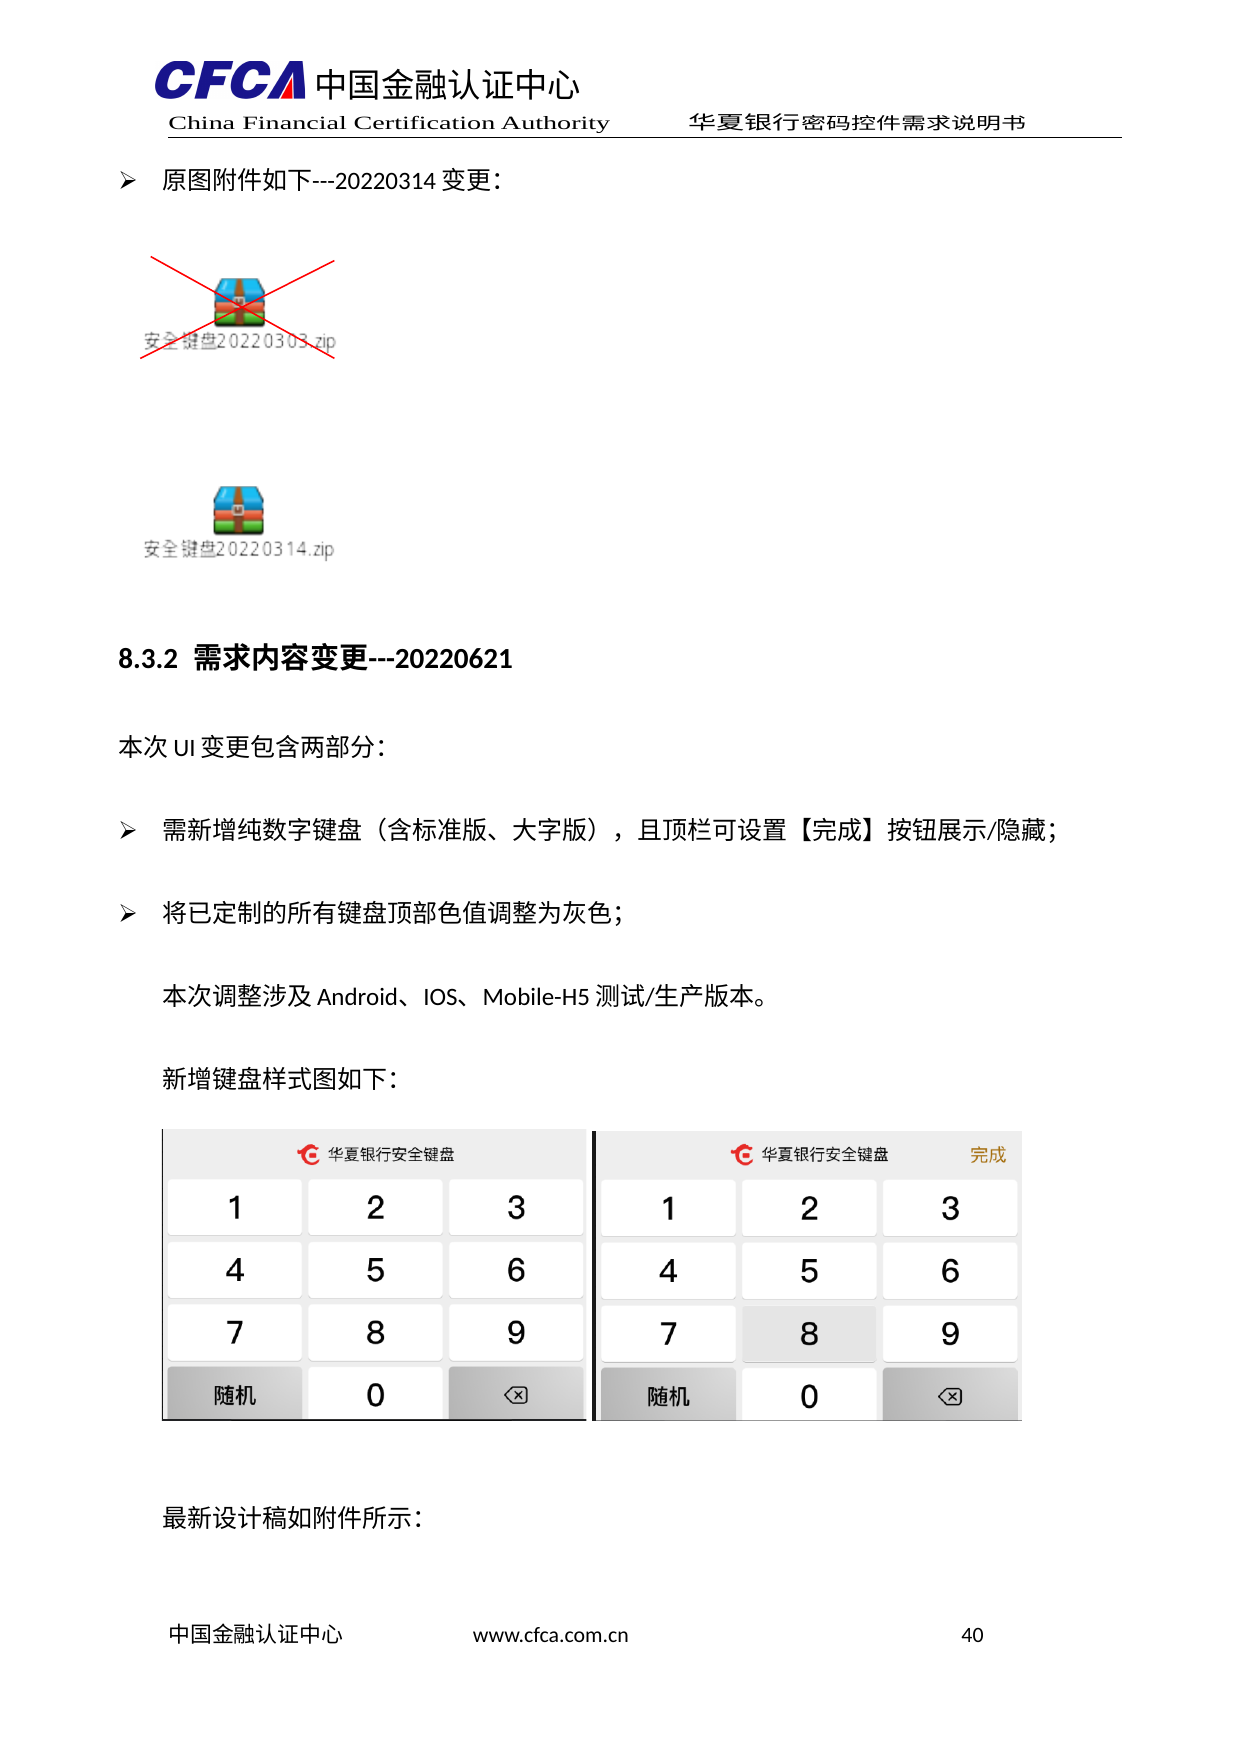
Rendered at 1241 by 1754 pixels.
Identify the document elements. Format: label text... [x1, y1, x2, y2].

list 需新增纯数字键盘（含标准版、大字版），且顶栏可设置【完成】按钮展示/隐藏； [118, 796, 1122, 861]
list 将已定制的所有键盘顶部色值调整为灰色； [118, 879, 1122, 944]
picture [161, 1129, 587, 1421]
text 新增键盘样式图如下： [118, 1046, 1122, 1111]
picture [155, 61, 306, 99]
list 原图附件如下---20220314变更： [118, 146, 1122, 211]
list 本次调整涉及Android、IOS、Mobile-H5测试/生产版本。 [162, 962, 1122, 1027]
text 最新设计稿如附件所示： [118, 1484, 1122, 1549]
text 本次UI变更包含两部分： [118, 713, 1122, 778]
subtitle 需求内容变更---20220621 [118, 623, 1122, 688]
picture [592, 1131, 1022, 1421]
